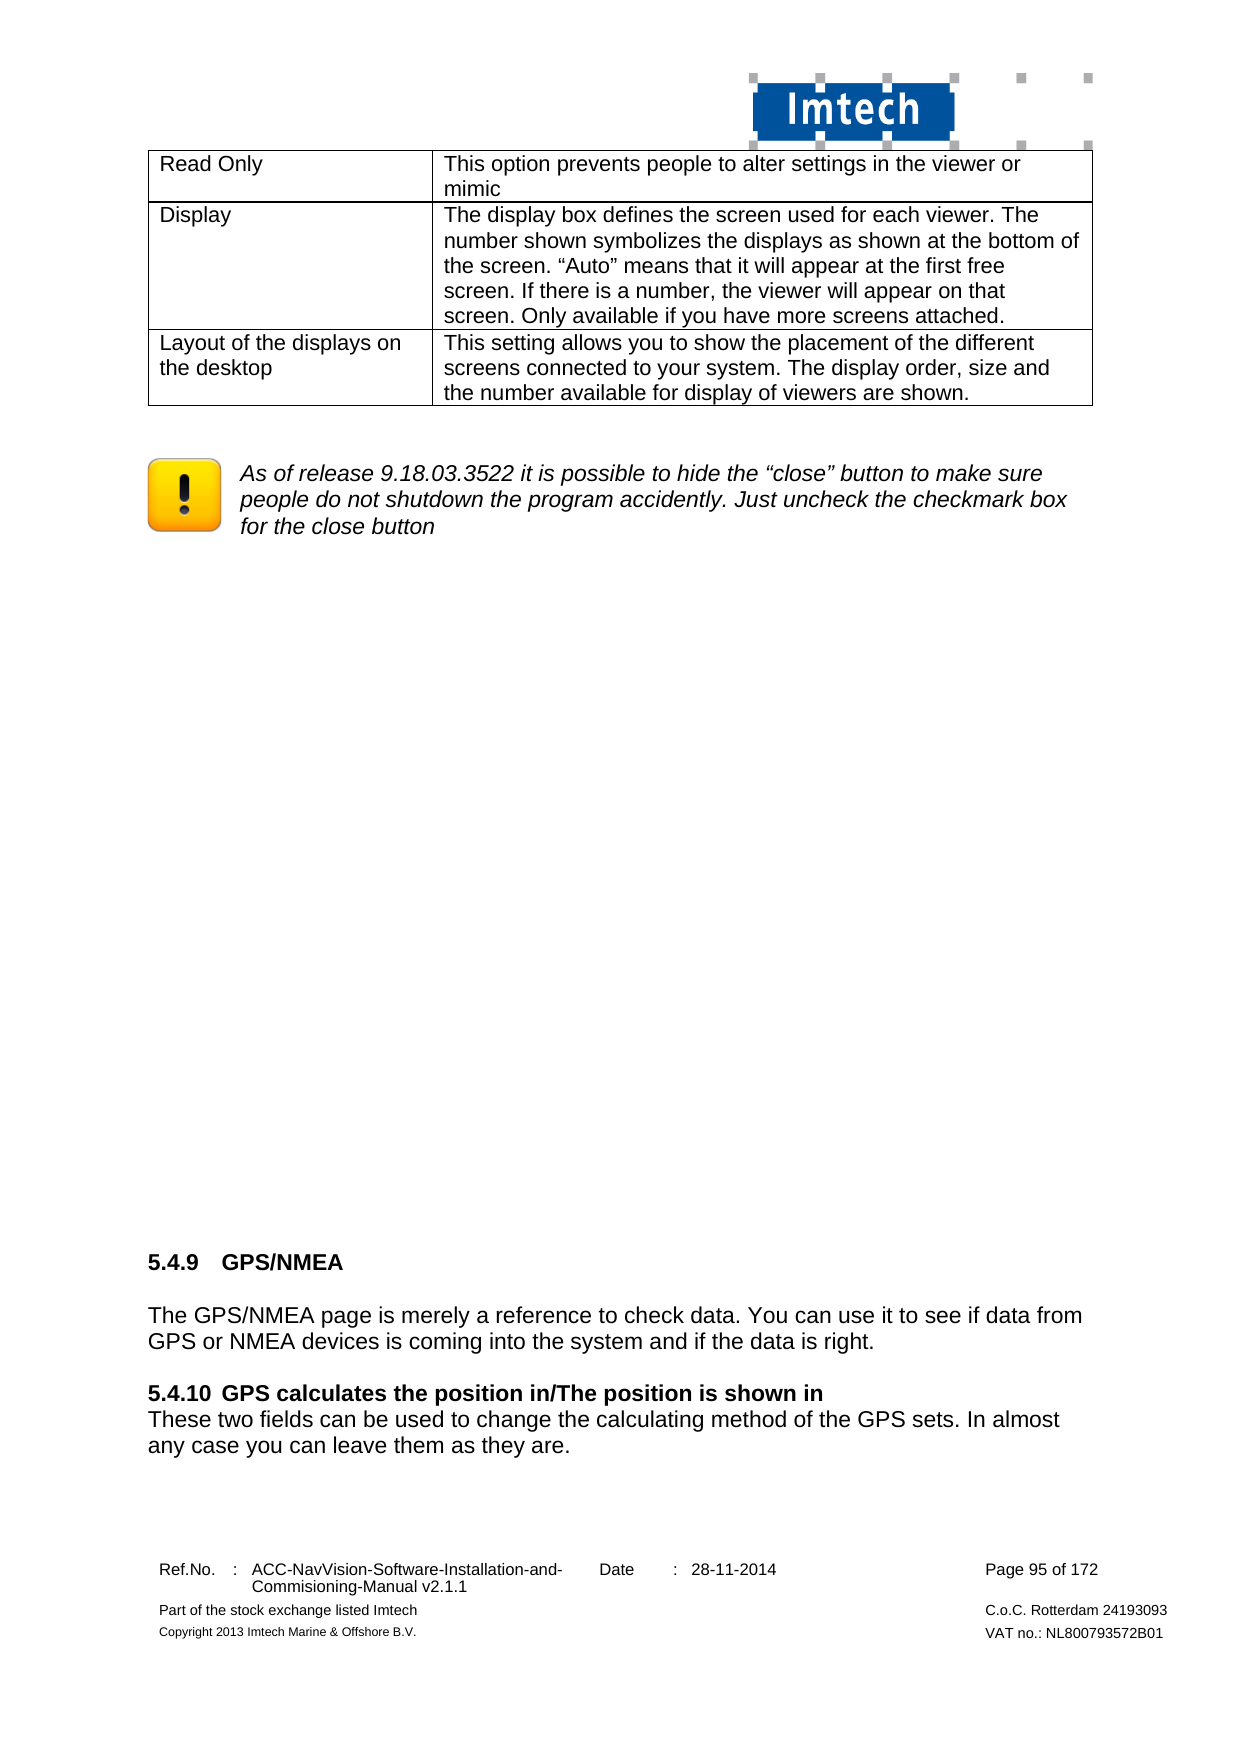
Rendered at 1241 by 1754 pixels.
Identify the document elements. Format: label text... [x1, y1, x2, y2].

table_cell Display [149, 203, 432, 328]
table_cell This option prevents people to alter settings in the viewer or mimic [433, 151, 1092, 201]
picture [748, 73, 1093, 150]
subtitle GPS/NMEA [148, 1249, 1093, 1276]
table_cell This setting allows you to show the placement of the different screens connected to your system. The display order, size and the number available for display of viewers are shown. [433, 330, 1092, 405]
text As of release 9.18.03.3522 it is possible to hide the “close” button to make sure people do not shutdown the program accidently. Just uncheck the checkmark box for the close button [148, 460, 1093, 539]
text These two fields can be used to change the calculating method of the GPS sets. In almost any case you can leave them as they are. [148, 1406, 1093, 1459]
table_cell Read Only [149, 151, 432, 201]
subtitle GPS calculates the position in/The position is shown in [148, 1379, 1093, 1406]
text The GPS/NMEA page is merely a reference to check data. You can use it to see if data from GPS or NMEA devices is coming into the system and if the data is right. [148, 1302, 1093, 1354]
table_cell Layout of the displays on the desktop [149, 330, 432, 405]
picture [147, 458, 222, 532]
table_cell The display box defines the screen used for each viewer. The number shown symbolizes the displays as shown at the bottom of the screen. “Auto” means that it will appear at the first free screen. If there is a number, the viewer will appear on that screen. Only available if you have more screens attached. [433, 203, 1092, 328]
